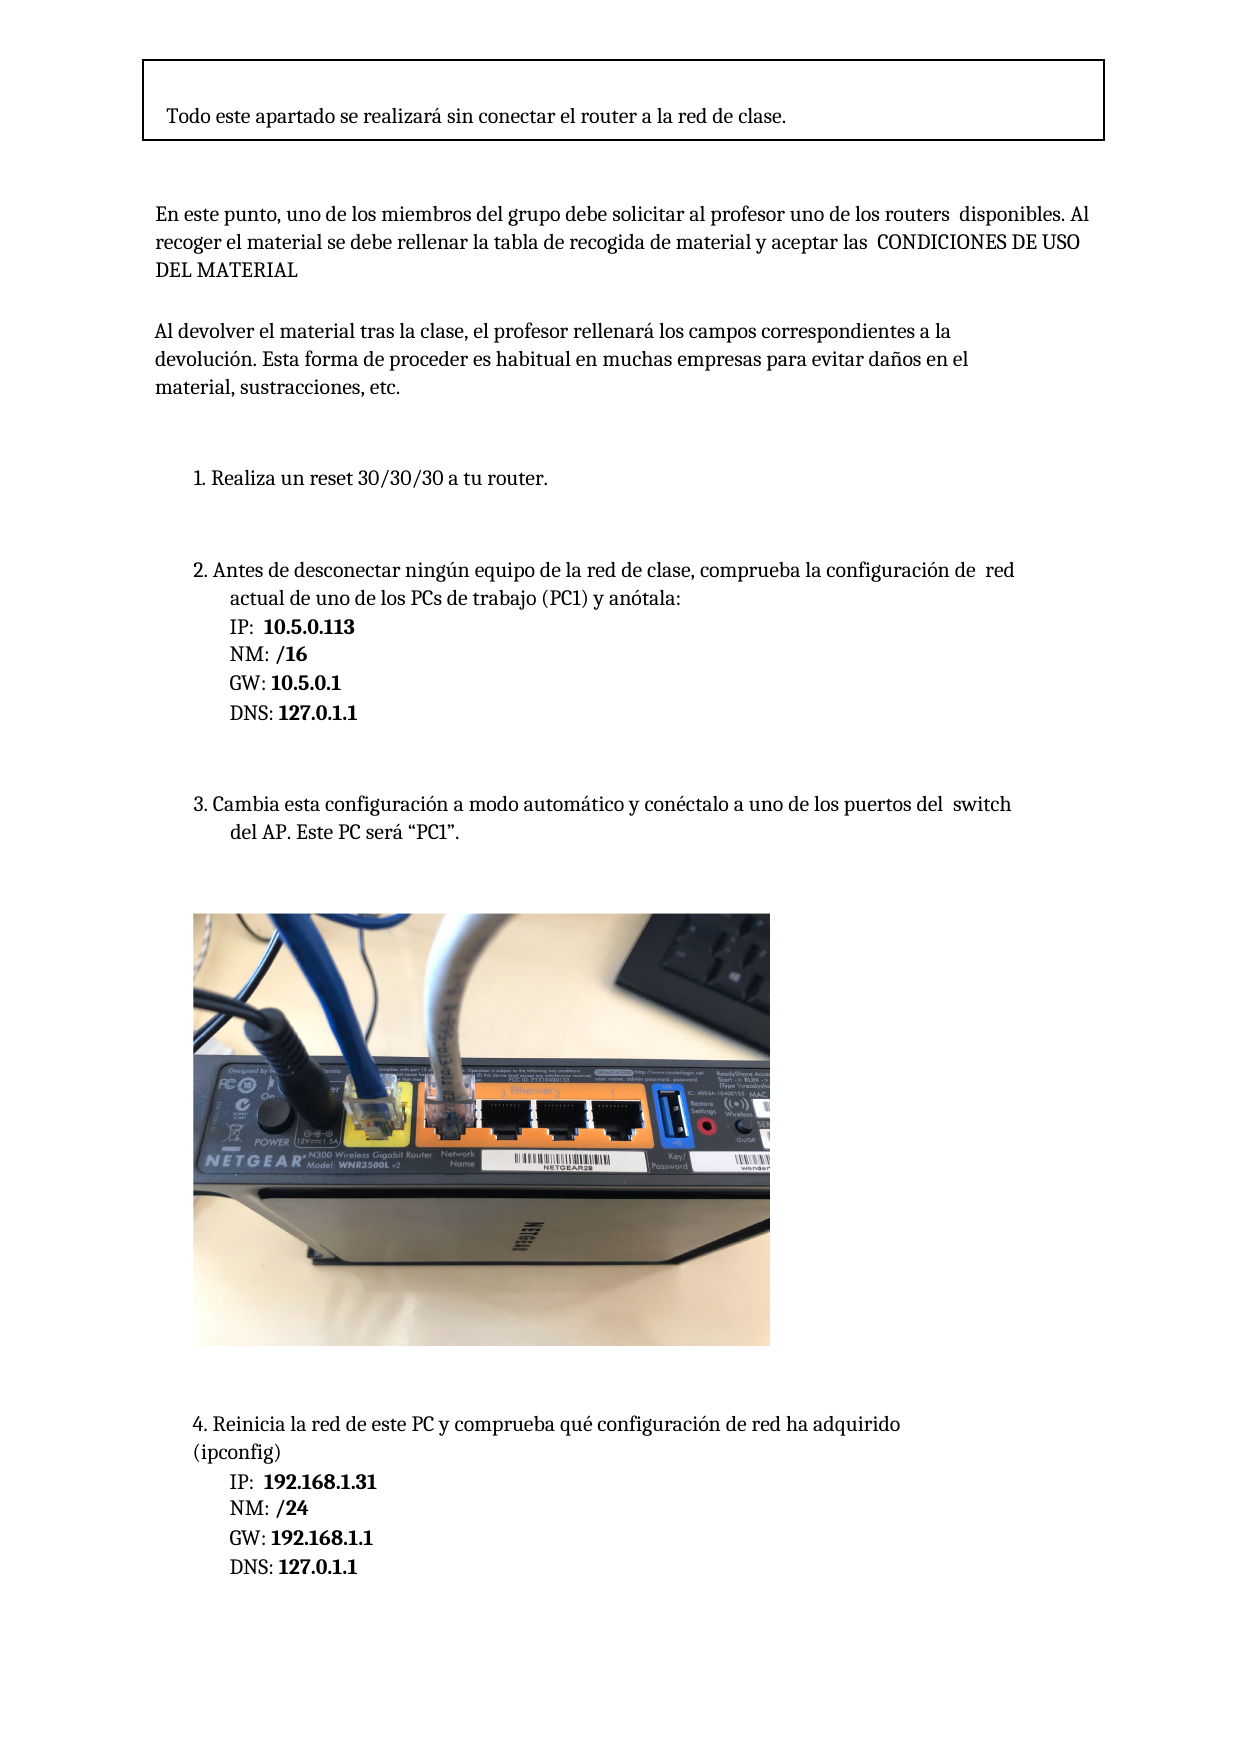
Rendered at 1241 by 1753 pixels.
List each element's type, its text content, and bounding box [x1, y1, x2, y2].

text GW: 10.5.0.1 [229, 671, 1201, 696]
text Al devolver el material tras la clase, el profesor rellenará los campos correspondientes a la devolución. Esta forma de proceder es habitual en muchas empresas para evitar daños en el material, sustracciones, etc. [154, 318, 1054, 400]
text GW: 192.168.1.1 [229, 1525, 1201, 1551]
text IP: 192.168.1.31 [229, 1469, 1201, 1495]
text 3. Cambia esta configuración a modo automático y conéctalo a uno de los puertos del switch del AP. Este PC será “PC1”. [193, 792, 1038, 845]
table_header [144, 61, 1103, 139]
text NM: /24 [229, 1496, 1201, 1521]
text 1. Realiza un reset 30/30/30 a tu router. [193, 466, 1201, 491]
text 4. Reinicia la red de este PC y comprueba qué configuración de red ha adquirido (ipconfig) [192, 1412, 989, 1465]
text NM: /16 [229, 642, 1201, 667]
picture [194, 914, 769, 1346]
text 2. Antes de desconectar ningún equipo de la red de clase, comprueba la configuración de red actual de uno de los PCs de trabajo (PC1) y anótala: [193, 557, 1074, 611]
text En este punto, uno de los miembros del grupo debe solicitar al profesor uno de los routers disponibles. Al recoger el material se debe rellenar la tabla de recogida de material y aceptar las CONDICIONES DE USO DEL MATERIAL [155, 202, 1093, 283]
text DNS: 127.0.1.1 [229, 1555, 1201, 1580]
text IP: 10.5.0.113 [229, 615, 1201, 640]
text DNS: 127.0.1.1 [229, 700, 1201, 726]
